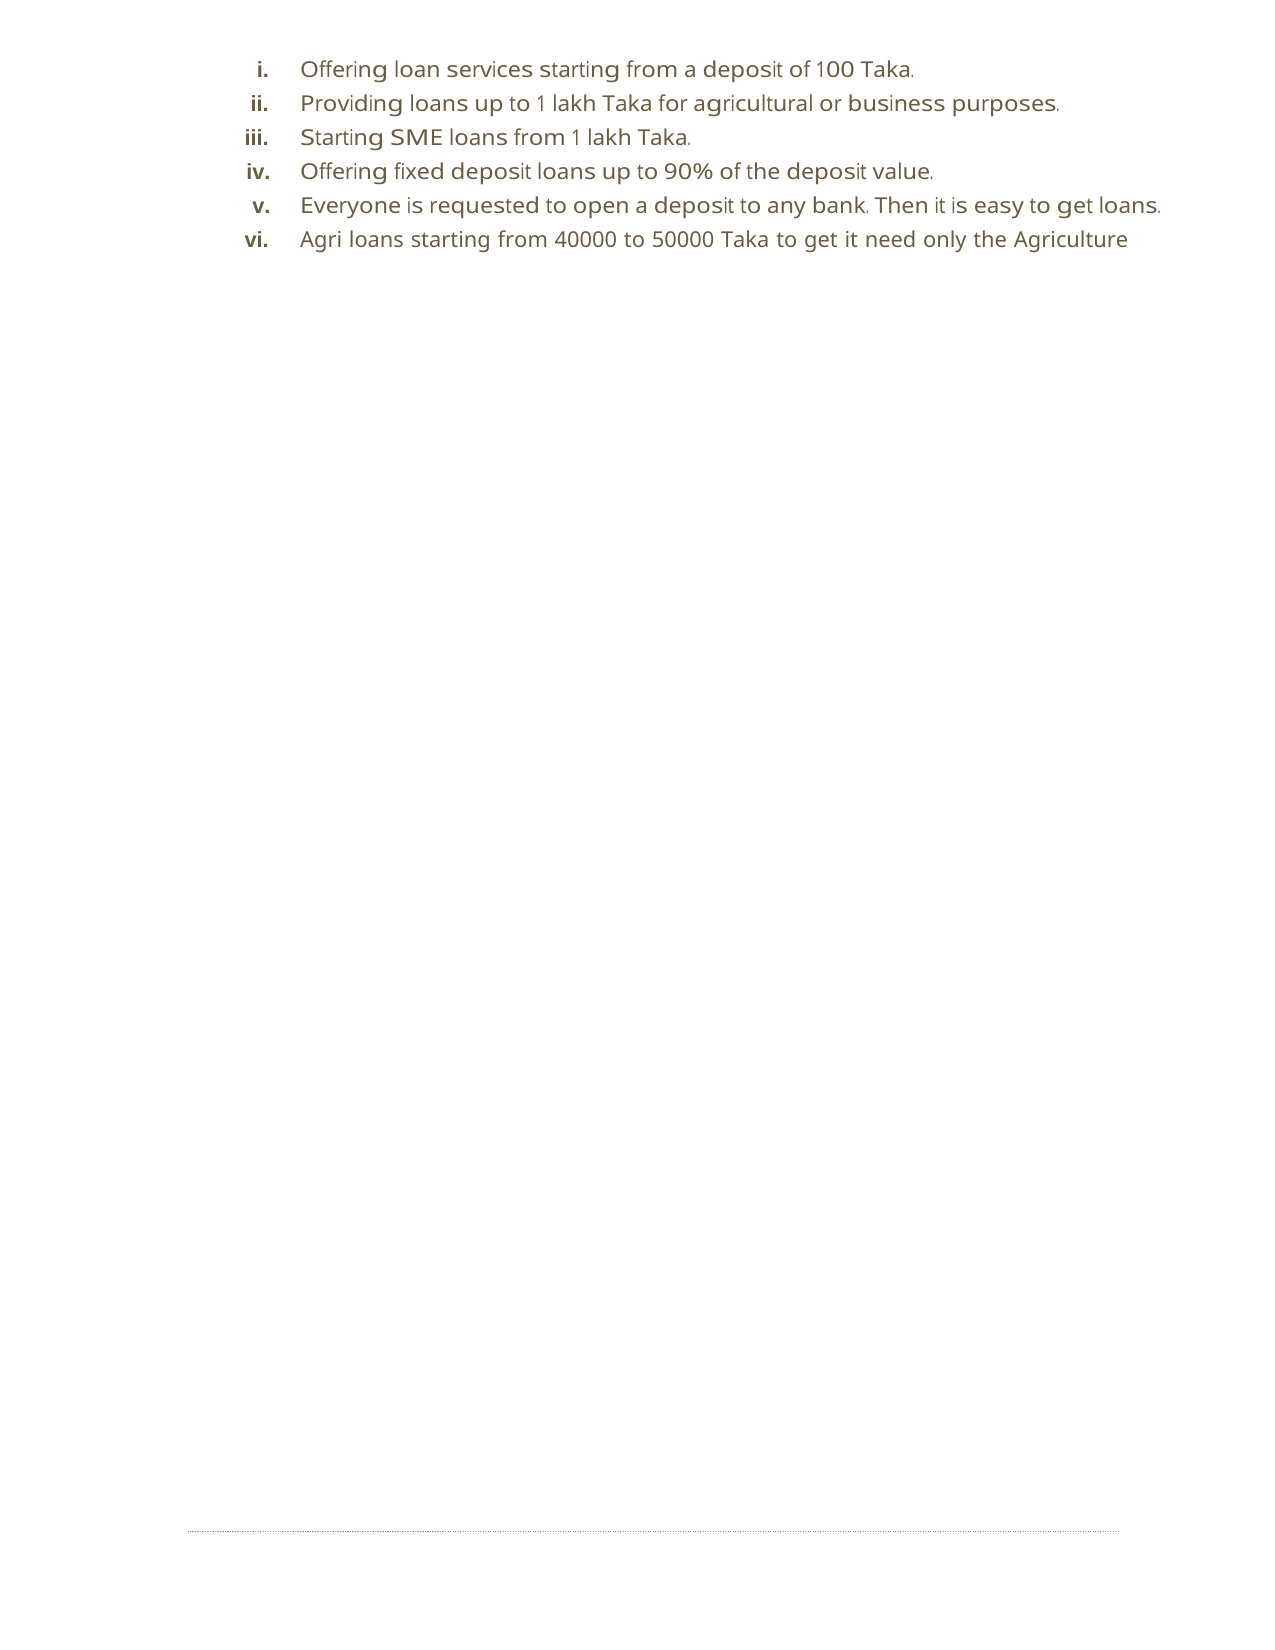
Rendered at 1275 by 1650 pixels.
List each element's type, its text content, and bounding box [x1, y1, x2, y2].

list Everyone is requested to open a deposit to any bank. Then it is easy to get loans. [252, 190, 1196, 220]
list Oﬀering loan services starting from a deposit of 100 Taka. [257, 54, 1196, 84]
list Providing loans up to 1 lakh Taka for agricultural or business purposes. [250, 88, 1196, 118]
list Starting SME loans from 1 lakh Taka. [244, 122, 1196, 152]
list Agri loans starting from 40000 to 50000 Taka to get it need only the Agriculture [244, 224, 1196, 254]
list Oﬀering ﬁxed deposit loans up to 90% of the deposit value. [246, 156, 1196, 186]
